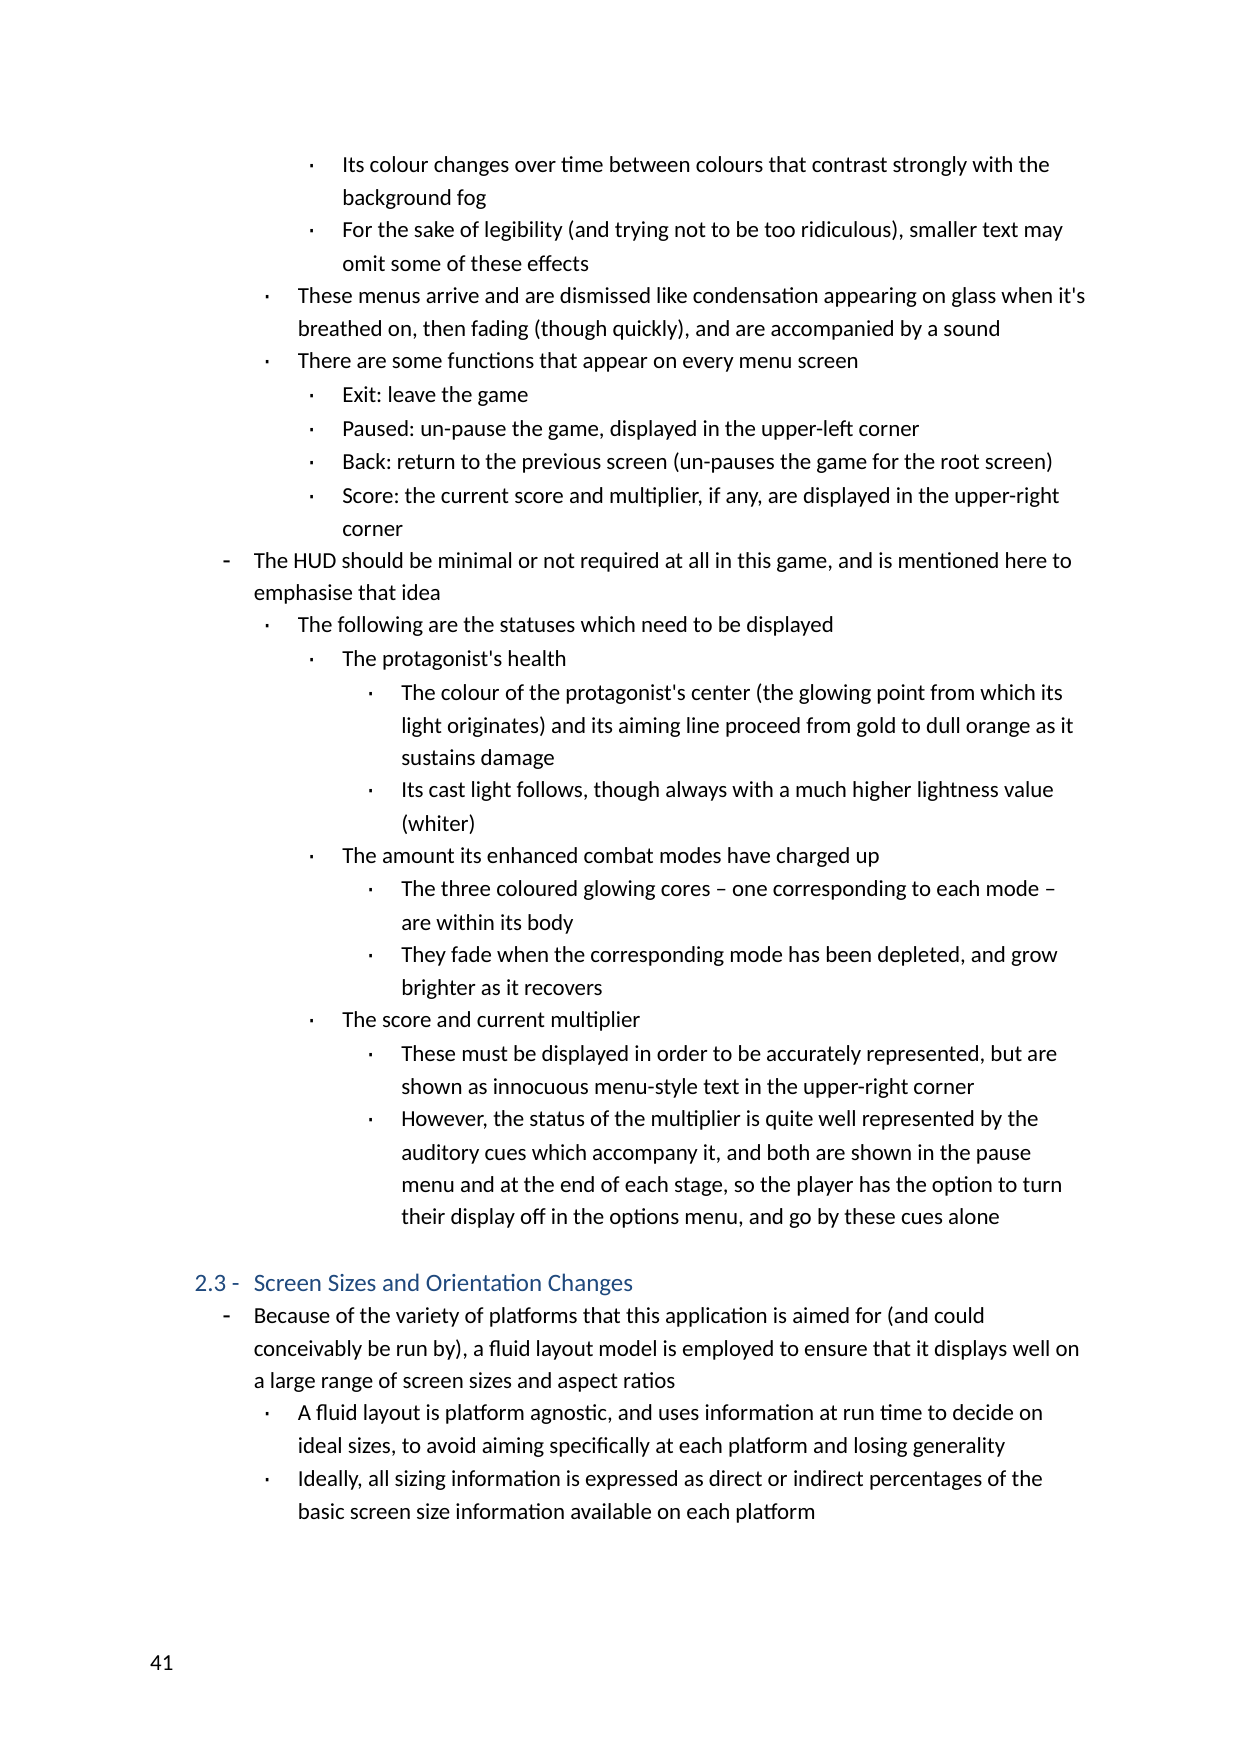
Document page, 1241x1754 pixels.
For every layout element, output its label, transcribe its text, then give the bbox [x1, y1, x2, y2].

list Score: the current score and multiplier, if any, are displayed in the upper-right corner [304, 481, 1090, 542]
list Paused: un-pause the game, displayed in the upper-left corner [304, 414, 1090, 443]
list The colour of the protagonist's center (the glowing point from which its light originates) and its aiming line proceed from gold to dull orange as it sustains damage [363, 678, 1090, 771]
list The three coloured glowing cores – one corresponding to each mode – are within its body [363, 874, 1090, 936]
list Because of the variety of platforms that this application is aimed for (and could conceivably be run by), a fluid layout model is employed to ensure that it displays well on a large range of screen sizes and aspect ratios [223, 1302, 1090, 1394]
list The following are the statuses which need to be displayed [260, 611, 1090, 640]
list The amount its enhanced combat modes have charged up [304, 841, 1090, 870]
subtitle Screen Sizes and Orientation Changes [194, 1267, 1090, 1297]
list The HUD should be minimal or not required at all in this game, and is mentioned here to emphasise that idea [223, 546, 1090, 606]
list These menus arrive and are dismissed like condensation appearing on glass when it's breathed on, then fading (though quickly), and are accompanied by a sound [260, 281, 1090, 342]
list They fade when the corresponding mode has been depleted, and grow brighter as it recovers [363, 940, 1090, 1001]
list Its colour changes over time between colours that contrast strongly with the background fog [304, 150, 1090, 211]
list However, the status of the multiplier is quite well represented by the auditory cues which accompany it, and both are shown in the pause menu and at the end of each stage, so the player has the option to turn their display off in the options menu, and go by these cues alone [363, 1104, 1090, 1230]
list Back: return to the previous screen (un-pauses the game for the root screen) [304, 447, 1090, 476]
list These must be displayed in order to be accurately represented, but are shown as innocuous menu-style text in the upper-right corner [363, 1039, 1090, 1100]
list The protagonist's health [304, 644, 1090, 673]
list A fluid layout is platform agnostic, and uses information at run time to decide on ideal sizes, to avoid aiming specifically at each platform and losing generality [260, 1398, 1090, 1459]
list There are some functions that appear on every menu screen [260, 347, 1090, 376]
list The score and current multiplier [304, 1006, 1090, 1035]
list Exit: leave the game [304, 380, 1090, 409]
list Its cast light follows, though always with a much higher lightness value (whiter) [363, 775, 1090, 837]
list Ideally, all sizing information is expressed as direct or indirect percentages of the basic screen size information available on each platform [260, 1464, 1090, 1525]
list For the sake of legibility (and trying not to be too ridiculous), smaller text may omit some of these effects [304, 216, 1090, 277]
